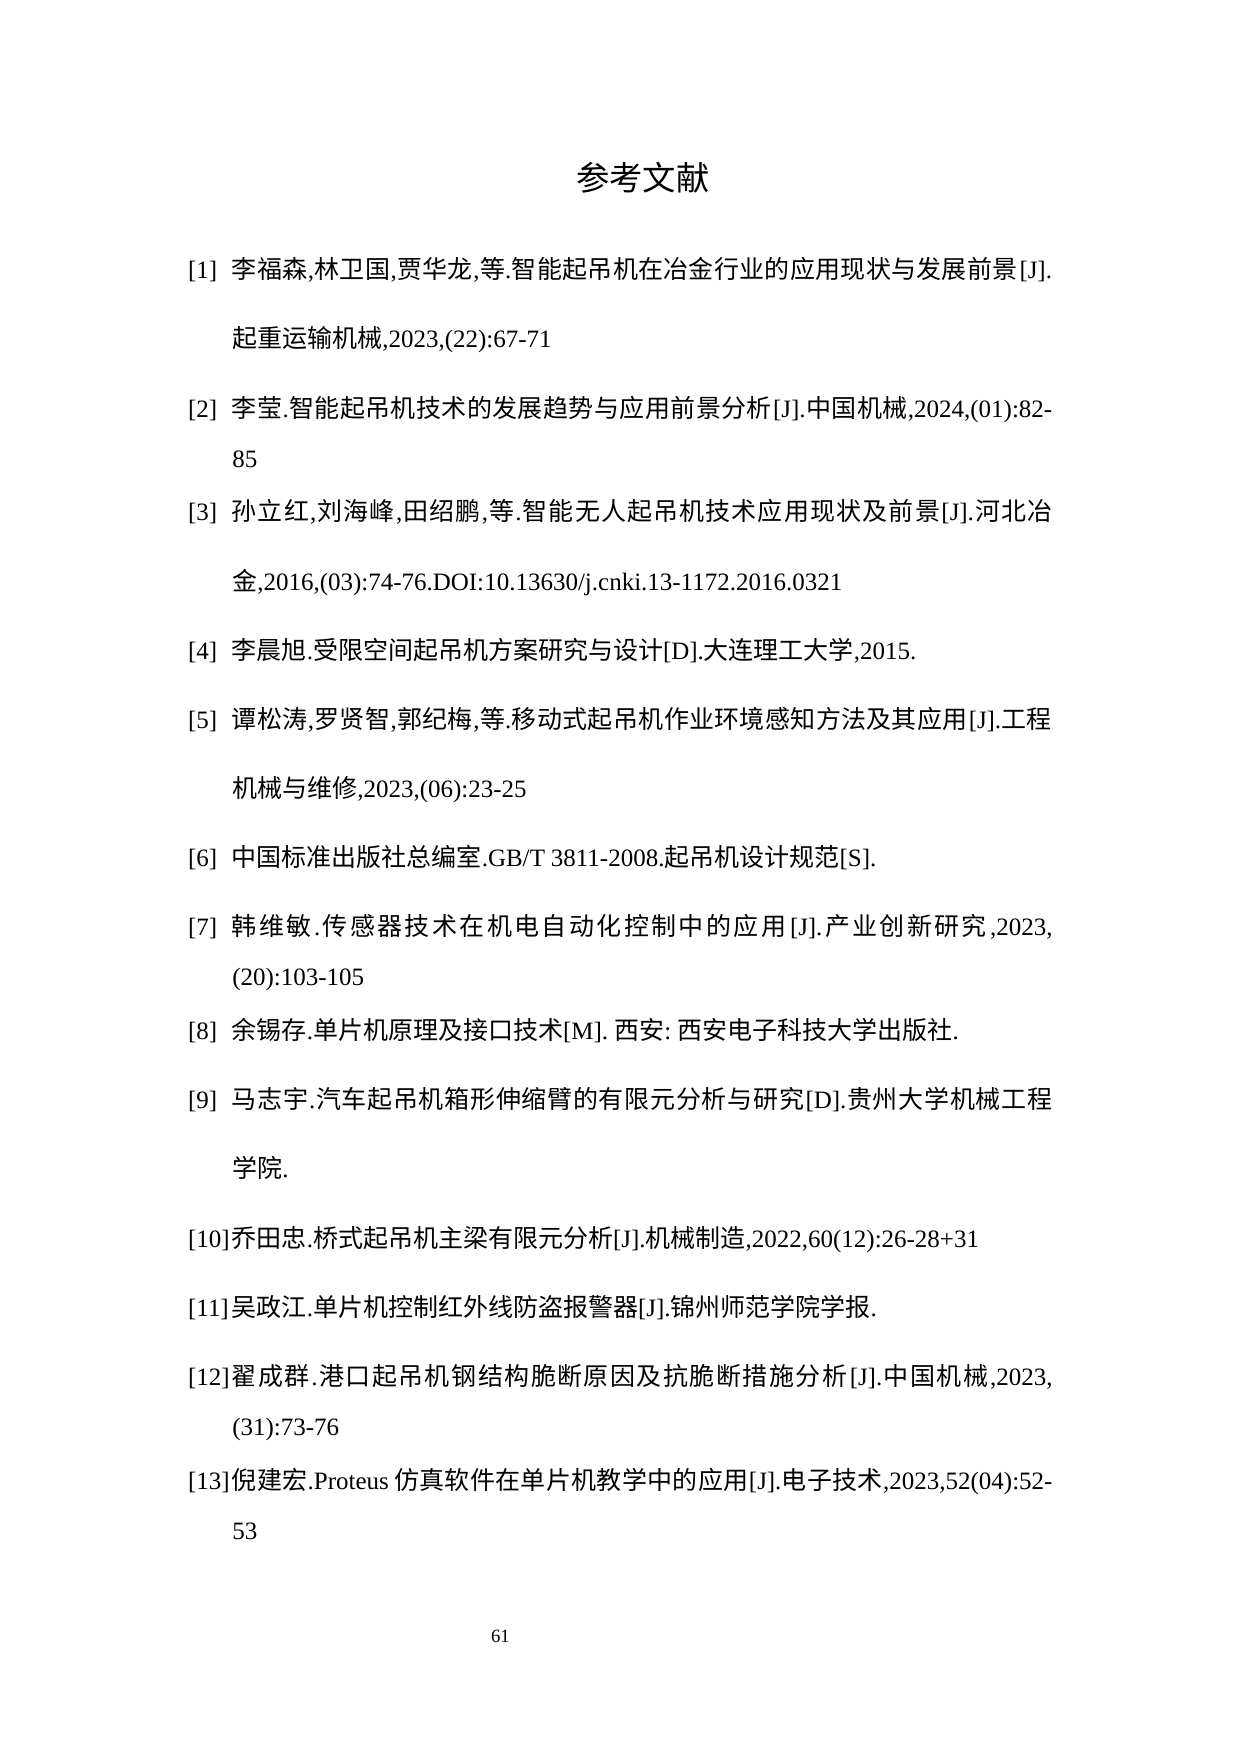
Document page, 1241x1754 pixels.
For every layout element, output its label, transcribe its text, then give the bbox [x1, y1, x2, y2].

list 韩维敏.传感器技术在机电自动化控制中的应用[J].产业创新研究,2023,(20):103-105 [188, 890, 1052, 994]
list 李莹.智能起吊机技术的发展趋势与应用前景分析[J].中国机械,2024,(01):82-85 [188, 372, 1052, 475]
list 余锡存.单片机原理及接口技术[M]. 西安: 西安电子科技大学出版社. [188, 994, 1052, 1063]
list 李福森,林卫国,贾华龙,等.智能起吊机在冶金行业的应用现状与发展前景[J].起重运输机械,2023,(22):67-71 [188, 233, 1052, 372]
list 翟成群.港口起吊机钢结构脆断原因及抗脆断措施分析[J].中国机械,2023,(31):73-76 [188, 1340, 1052, 1444]
list 马志宇.汽车起吊机箱形伸缩臂的有限元分析与研究[D].贵州大学机械工程学院. [188, 1063, 1052, 1202]
list 倪建宏.Proteus仿真软件在单片机教学中的应用[J].电子技术,2023,52(04):52-53 [188, 1444, 1052, 1547]
list 中国标准出版社总编室.GB/T 3811-2008.起吊机设计规范[S]. [188, 821, 1052, 890]
list 谭松涛,罗贤智,郭纪梅,等.移动式起吊机作业环境感知方法及其应用[J].工程机械与维修,2023,(06):23-25 [188, 683, 1052, 821]
list 孙立红,刘海峰,田绍鹏,等.智能无人起吊机技术应用现状及前景[J].河北冶金,2016,(03):74-76.DOI:10.13630/j.cnki.13-1172.2016.0321 [188, 475, 1052, 614]
list 李晨旭.受限空间起吊机方案研究与设计[D].大连理工大学,2015. [188, 614, 1052, 683]
text 参考文献 [233, 151, 1052, 201]
list 乔田忠.桥式起吊机主梁有限元分析[J].机械制造,2022,60(12):26-28+31 [188, 1202, 1052, 1271]
list 吴政江.单片机控制红外线防盗报警器[J].锦州师范学院学报. [188, 1271, 1052, 1340]
